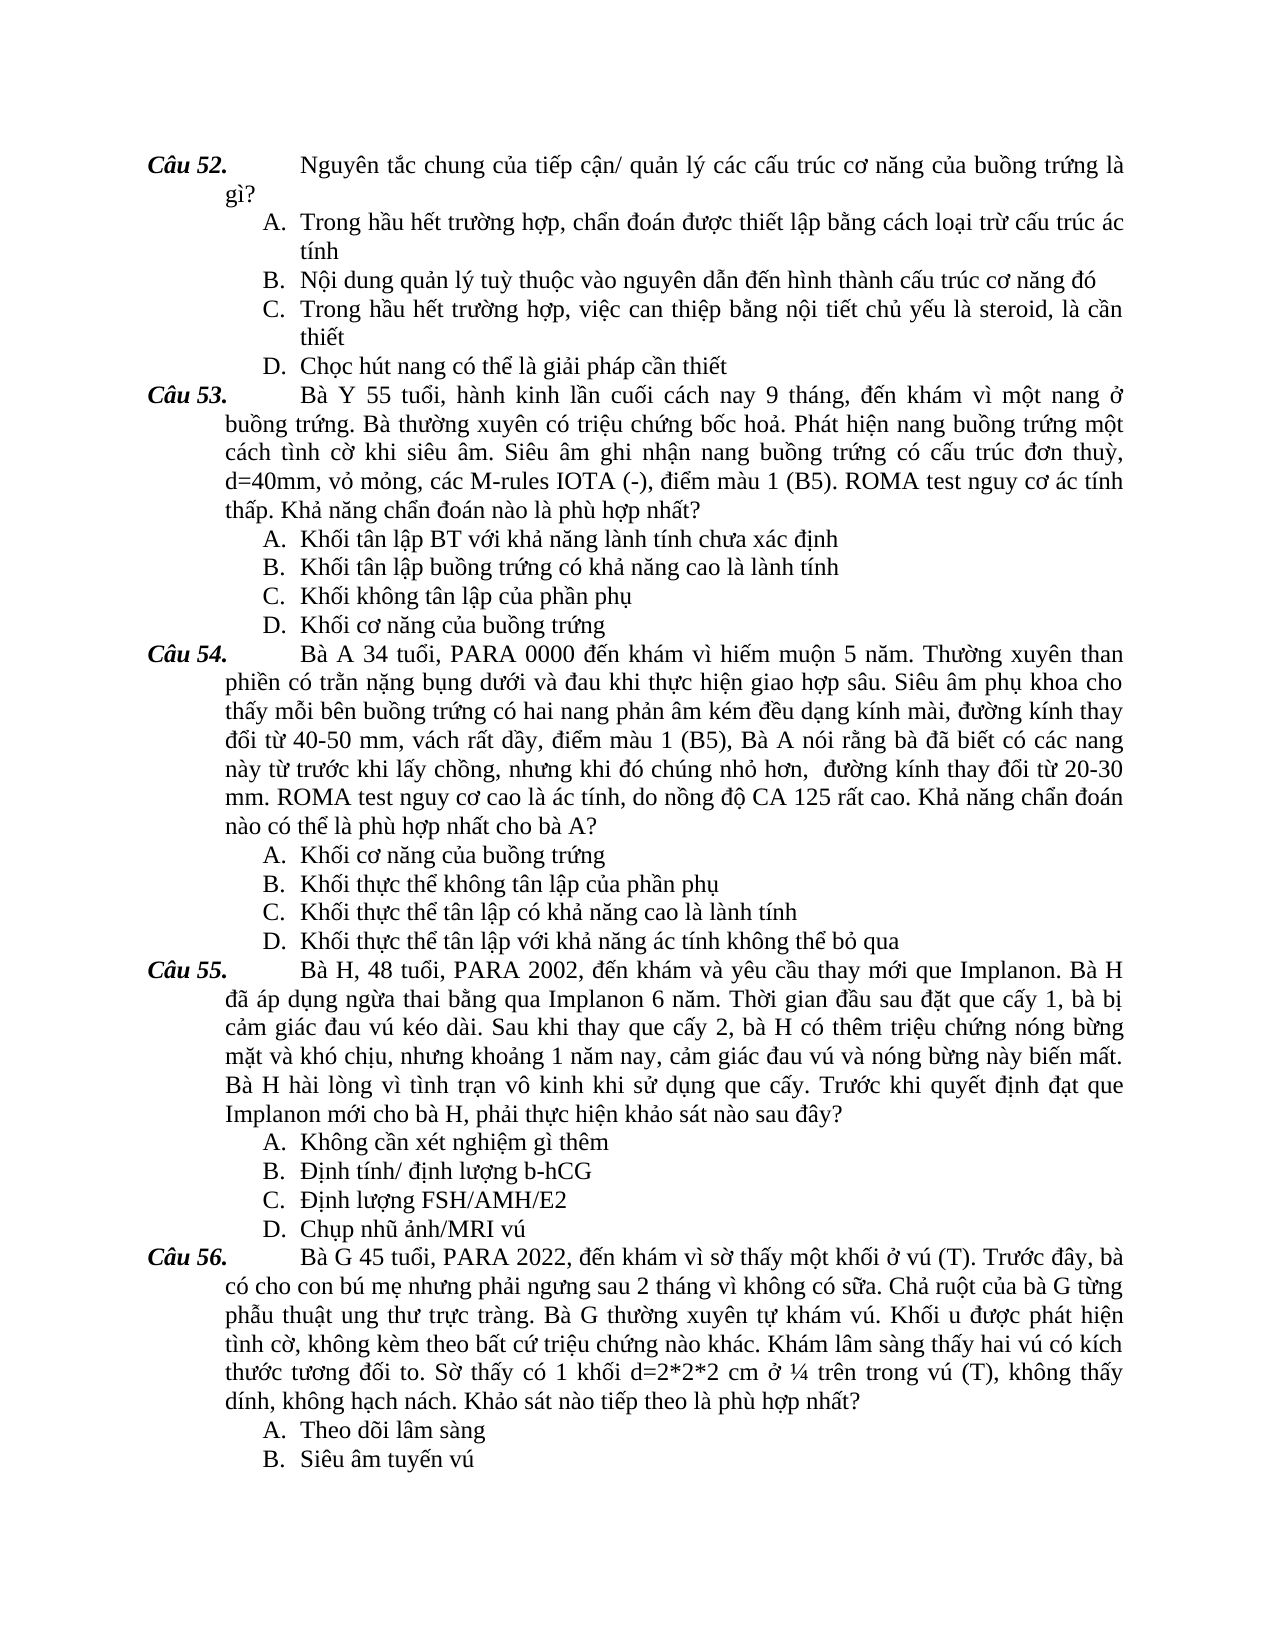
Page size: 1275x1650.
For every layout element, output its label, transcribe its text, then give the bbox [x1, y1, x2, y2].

list Bà A 34 tuổi, PARA 0000 đến khám vì hiếm muộn 5 năm. Thường xuyên than phiền có trằn nặng bụng dưới và đau khi thực hiện giao hợp sâu. Siêu âm phụ khoa cho thấy mỗi bên buồng trứng có hai nang phản âm kém đều dạng kính mài, đường kính thay đổi từ 40-50 mm, vách rất dầy, điểm màu 1 (B5), Bà A nói rằng bà đã biết có các nang này từ trước khi lấy chồng, nhưng khi đó chúng nhỏ hơn, đường kính thay đổi từ 20-30 mm. ROMA test nguy cơ cao là ác tính, do nồng độ CA 125 rất cao. Khả năng chẩn đoán nào có thể là phù hợp nhất cho bà A? [187, 639, 1125, 840]
list Khối cơ năng của buồng trứng [262, 840, 1125, 869]
list Định lượng FSH/AMH/E2 [262, 1185, 1125, 1214]
list Không cần xét nghiệm gì thêm [262, 1127, 1125, 1156]
list Bà G 45 tuổi, PARA 2022, đến khám vì sờ thấy một khối ở vú (T). Trước đây, bà có cho con bú mẹ nhưng phải ngưng sau 2 tháng vì không có sữa. Chả ruột của bà G từng phẫu thuật ung thư trực tràng. Bà G thường xuyên tự khám vú. Khối u được phát hiện tình cờ, không kèm theo bất cứ triệu chứng nào khác. Khám lâm sàng thấy hai vú có kích thước tương đối to. Sờ thấy có 1 khối d=2*2*2 cm ở ¼ trên trong vú (T), không thấy dính, không hạch nách. Khảo sát nào tiếp theo là phù hợp nhất? [187, 1242, 1125, 1415]
list Khối không tân lập của phần phụ [262, 581, 1125, 610]
list Khối thực thể tân lập có khả năng cao là lành tính [262, 897, 1125, 926]
list Trong hầu hết trường hợp, việc can thiệp bằng nội tiết chủ yếu là steroid, là cần thiết [262, 294, 1125, 351]
list Nội dung quản lý tuỳ thuộc vào nguyên dẫn đến hình thành cấu trúc cơ năng đó [262, 265, 1125, 294]
list Khối thực thể không tân lập của phần phụ [262, 869, 1125, 897]
list Định tính/ định lượng b-hCG [262, 1156, 1125, 1185]
list Chụp nhũ ảnh/MRI vú [262, 1214, 1125, 1242]
list Khối cơ năng của buồng trứng [262, 610, 1125, 639]
list Khối tân lập BT với khả năng lành tính chưa xác định [262, 524, 1125, 552]
list Khối tân lập buồng trứng có khả năng cao là lành tính [262, 552, 1125, 581]
list Theo dõi lâm sàng [262, 1415, 1125, 1444]
list Chọc hút nang có thể là giải pháp cần thiết [262, 351, 1125, 380]
list Siêu âm tuyến vú [262, 1444, 1125, 1472]
list Bà H, 48 tuổi, PARA 2002, đến khám và yêu cầu thay mới que Implanon. Bà H đã áp dụng ngừa thai bằng qua Implanon 6 năm. Thời gian đầu sau đặt que cấy 1, bà bị cảm giác đau vú kéo dài. Sau khi thay que cấy 2, bà H có thêm triệu chứng nóng bừng mặt và khó chịu, nhưng khoảng 1 năm nay, cảm giác đau vú và nóng bừng này biến mất. Bà H hài lòng vì tình trạn vô kinh khi sử dụng que cấy. Trước khi quyết định đạt que Implanon mới cho bà H, phải thực hiện khảo sát nào sau đây? [187, 955, 1125, 1127]
list Bà Y 55 tuổi, hành kinh lần cuối cách nay 9 tháng, đến khám vì một nang ở buồng trứng. Bà thường xuyên có triệu chứng bốc hoả. Phát hiện nang buồng trứng một cách tình cờ khi siêu âm. Siêu âm ghi nhận nang buồng trứng có cấu trúc đơn thuỳ, d=40mm, vỏ mỏng, các M-rules IOTA (-), điểm màu 1 (B5). ROMA test nguy cơ ác tính thấp. Khả năng chẩn đoán nào là phù hợp nhất? [187, 380, 1125, 524]
list Nguyên tắc chung của tiếp cận/ quản lý các cấu trúc cơ năng của buồng trứng là gì? [187, 150, 1125, 207]
list Khối thực thể tân lập với khả năng ác tính không thể bỏ qua [262, 926, 1125, 955]
list Trong hầu hết trường hợp, chẩn đoán được thiết lập bằng cách loại trừ cấu trúc ác tính [262, 207, 1125, 265]
